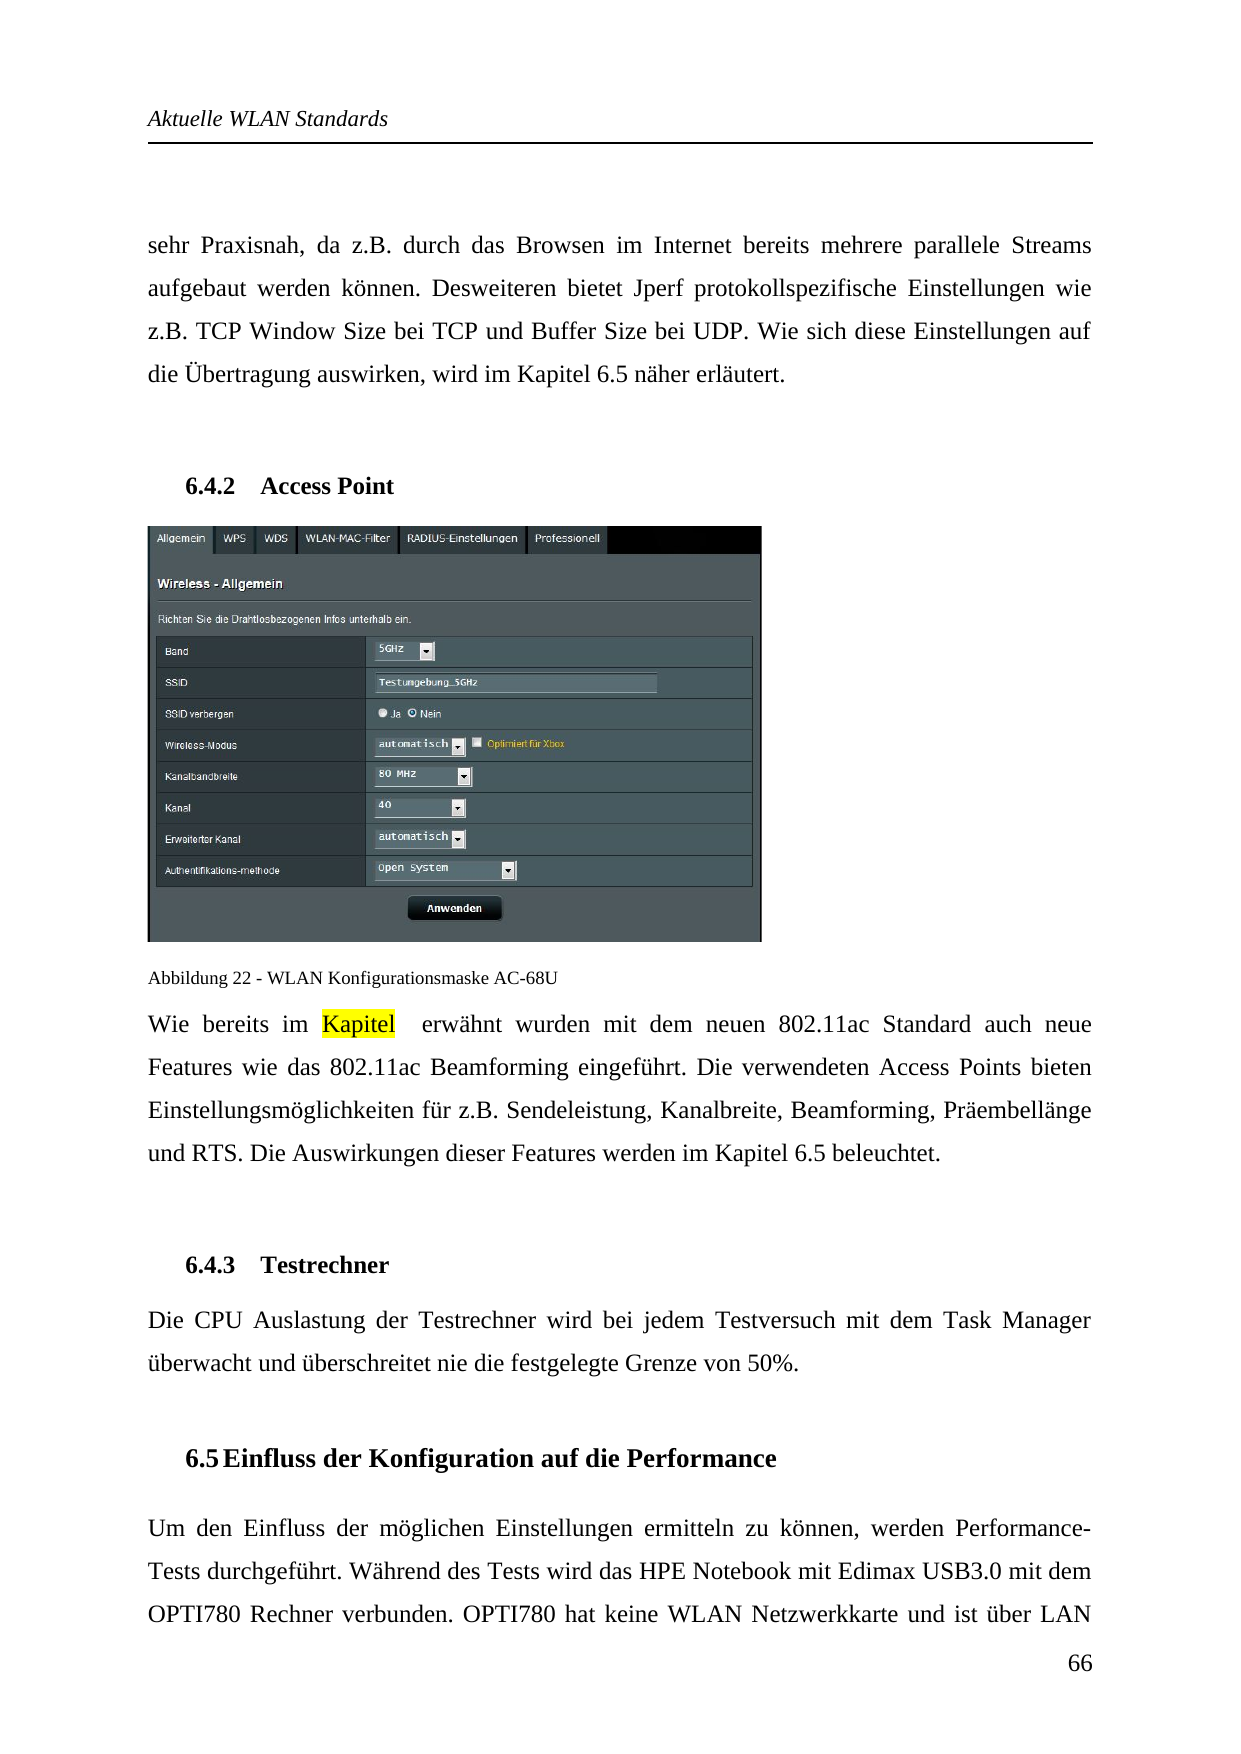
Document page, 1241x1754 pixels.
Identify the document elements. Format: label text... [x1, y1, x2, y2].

subtitle Access Point [185, 471, 1093, 499]
subtitle Testrechner [185, 1250, 1093, 1278]
text Wie bereits im Kapitel erwähnt wurden mit dem neuen 802.11ac Standard auch neue Features wie das 802.11ac Beamforming eingeführt. Die verwendeten Access Points bieten Einstellungsmöglichkeiten für z.B. Sendeleistung, Kanalbreite, Beamforming, Präembellänge und RTS. Die Auswirkungen dieser Features werden im Kapitel 6.5 beleuchtet. [148, 1009, 1093, 1167]
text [148, 230, 1093, 388]
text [148, 1513, 1093, 1628]
text Die CPU Auslastung der Testrechner wird bei jedem Testversuch mit dem Task Manager überwacht und überschreitet nie die festgelegte Grenze von 50%. [148, 1305, 1093, 1377]
picture [147, 526, 762, 942]
subtitle Einfluss der Konfiguration auf die Performance [185, 1442, 1093, 1473]
